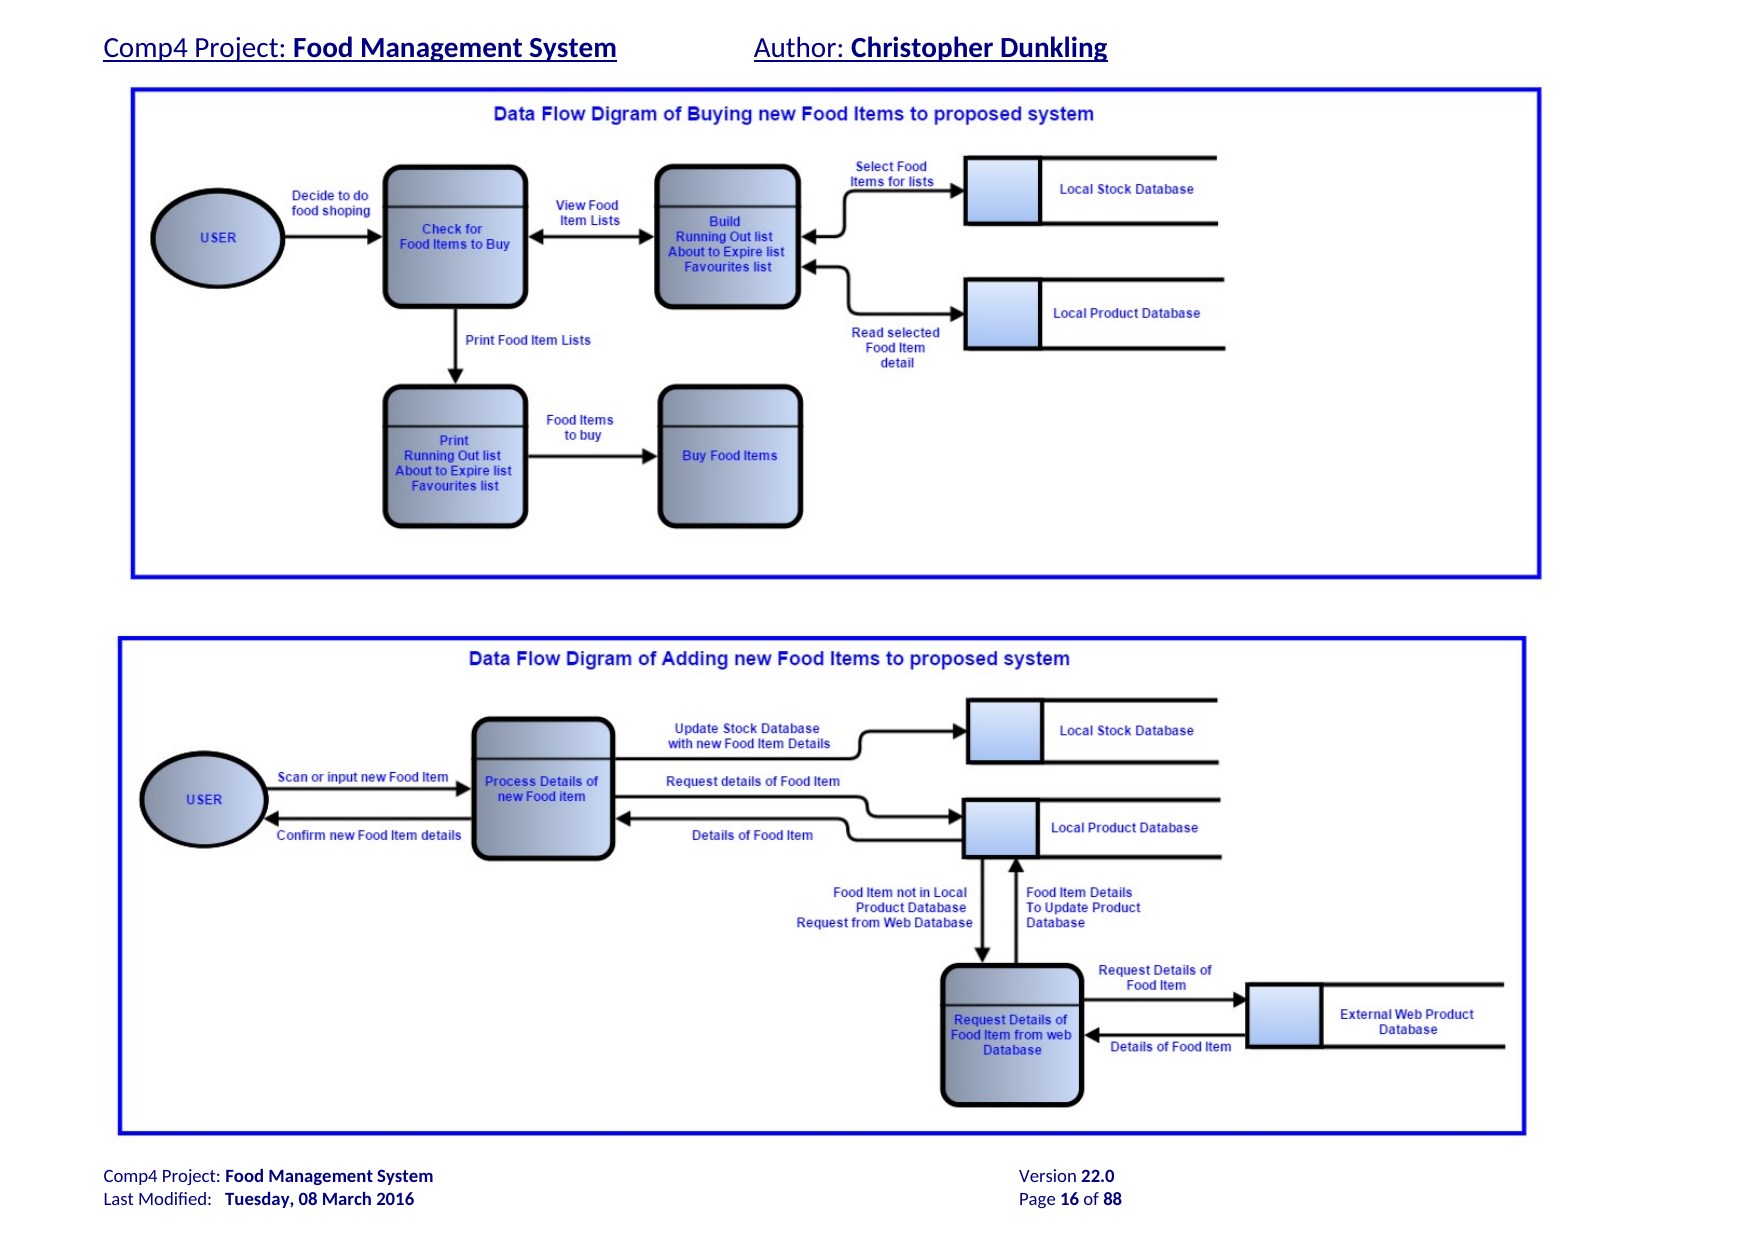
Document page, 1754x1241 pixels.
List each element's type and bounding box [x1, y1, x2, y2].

picture [103, 73, 1560, 1152]
